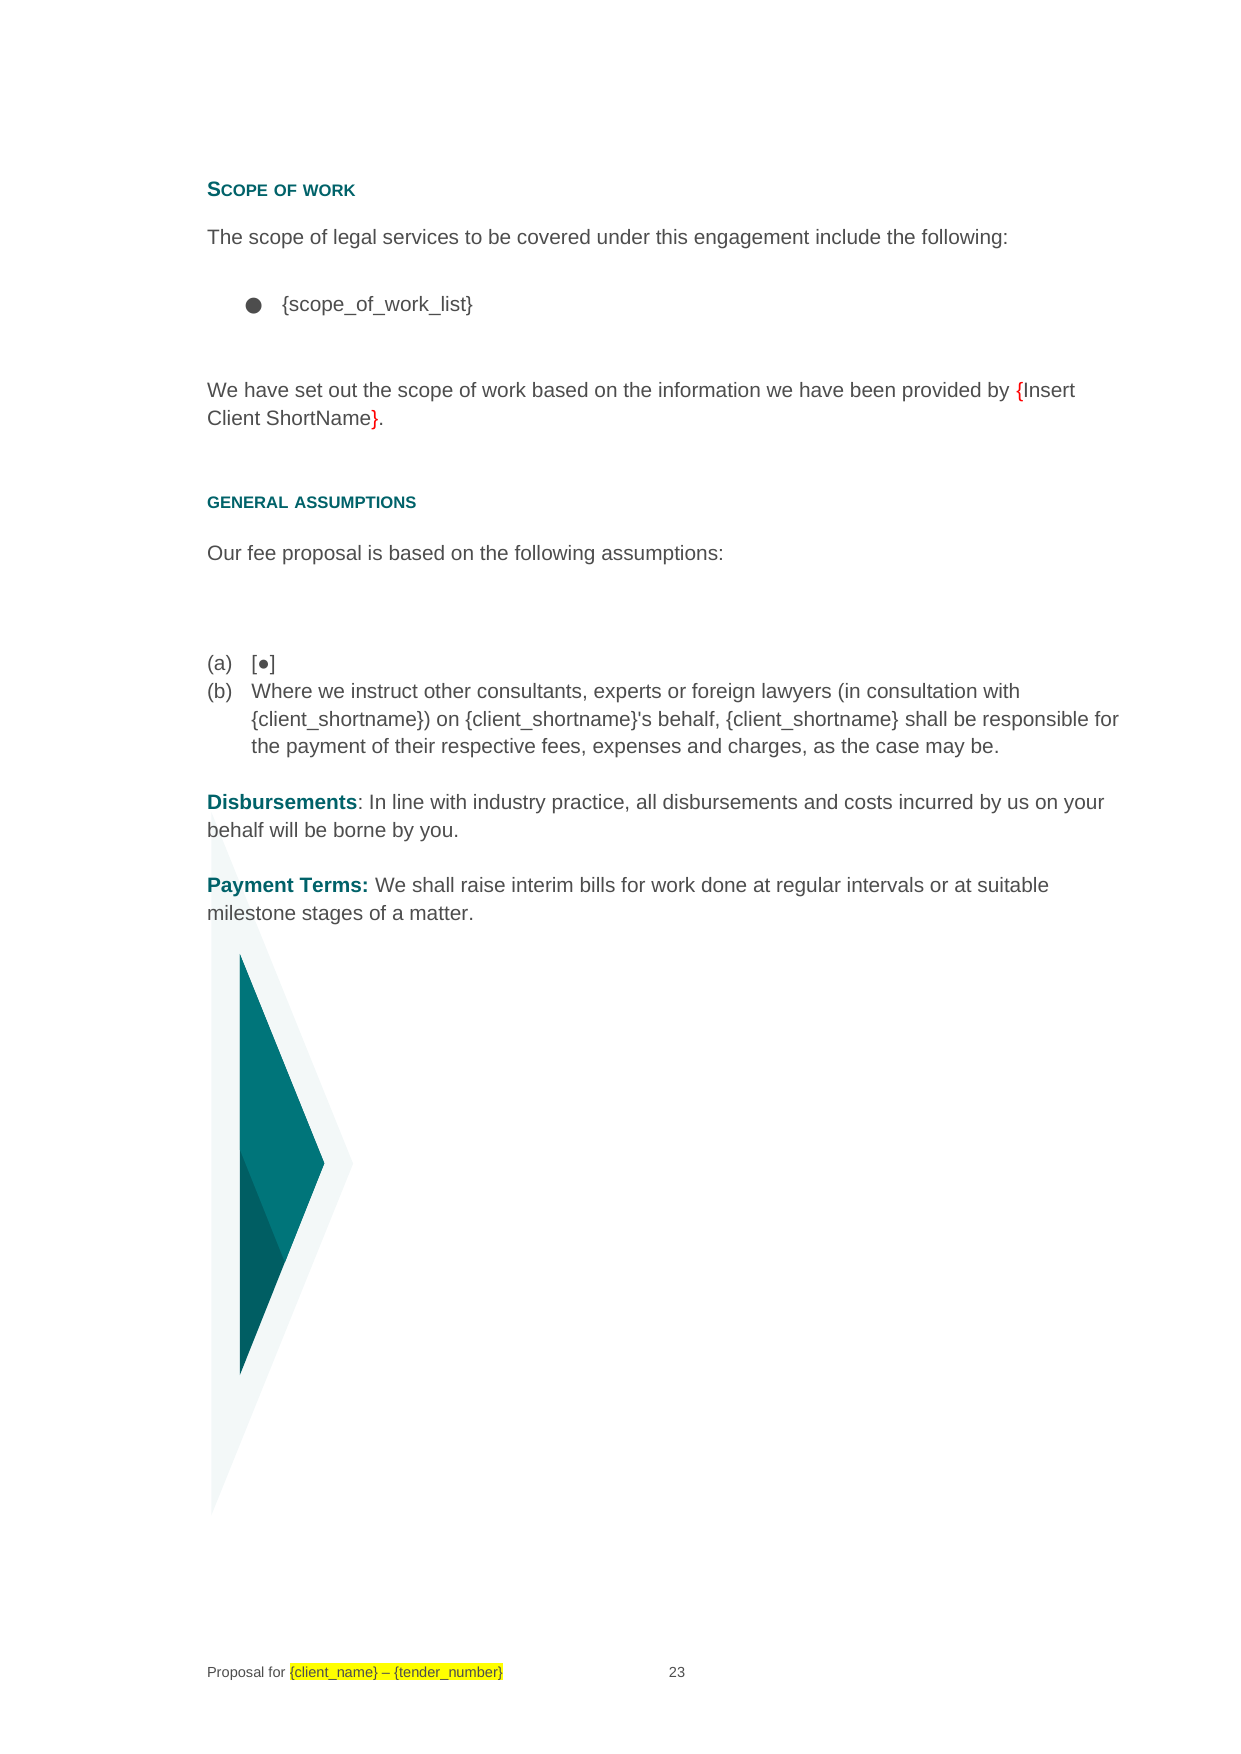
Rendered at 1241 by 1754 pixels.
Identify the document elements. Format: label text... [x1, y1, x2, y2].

text Payment Terms: We shall raise interim bills for work done at regular intervals or at suitable milestone stages of a matter. [207, 873, 1122, 924]
list Where we instruct other consultants, experts or foreign lawyers (in consultation with {client_shortname}) on {client_shortname}'s behalf, {client_shortname} shall be responsible for the payment of their respective fees, expenses and charges, as the case may be. [207, 679, 1122, 758]
list [●] [207, 651, 1122, 675]
text The scope of legal services to be covered under this engagement include the following: [207, 225, 1122, 249]
text Scope of work [207, 177, 1122, 201]
text We have set out the scope of work based on the information we have been provided by {Insert Client ShortName}. [207, 378, 1122, 429]
list {scope_of_work_list} [244, 281, 1122, 323]
text Our fee proposal is based on the following assumptions: [207, 540, 1122, 564]
text Disbursements: In line with industry practice, all disbursements and costs incurred by us on your behalf will be borne by you. [207, 790, 1122, 841]
text general assumptions [207, 489, 1122, 513]
